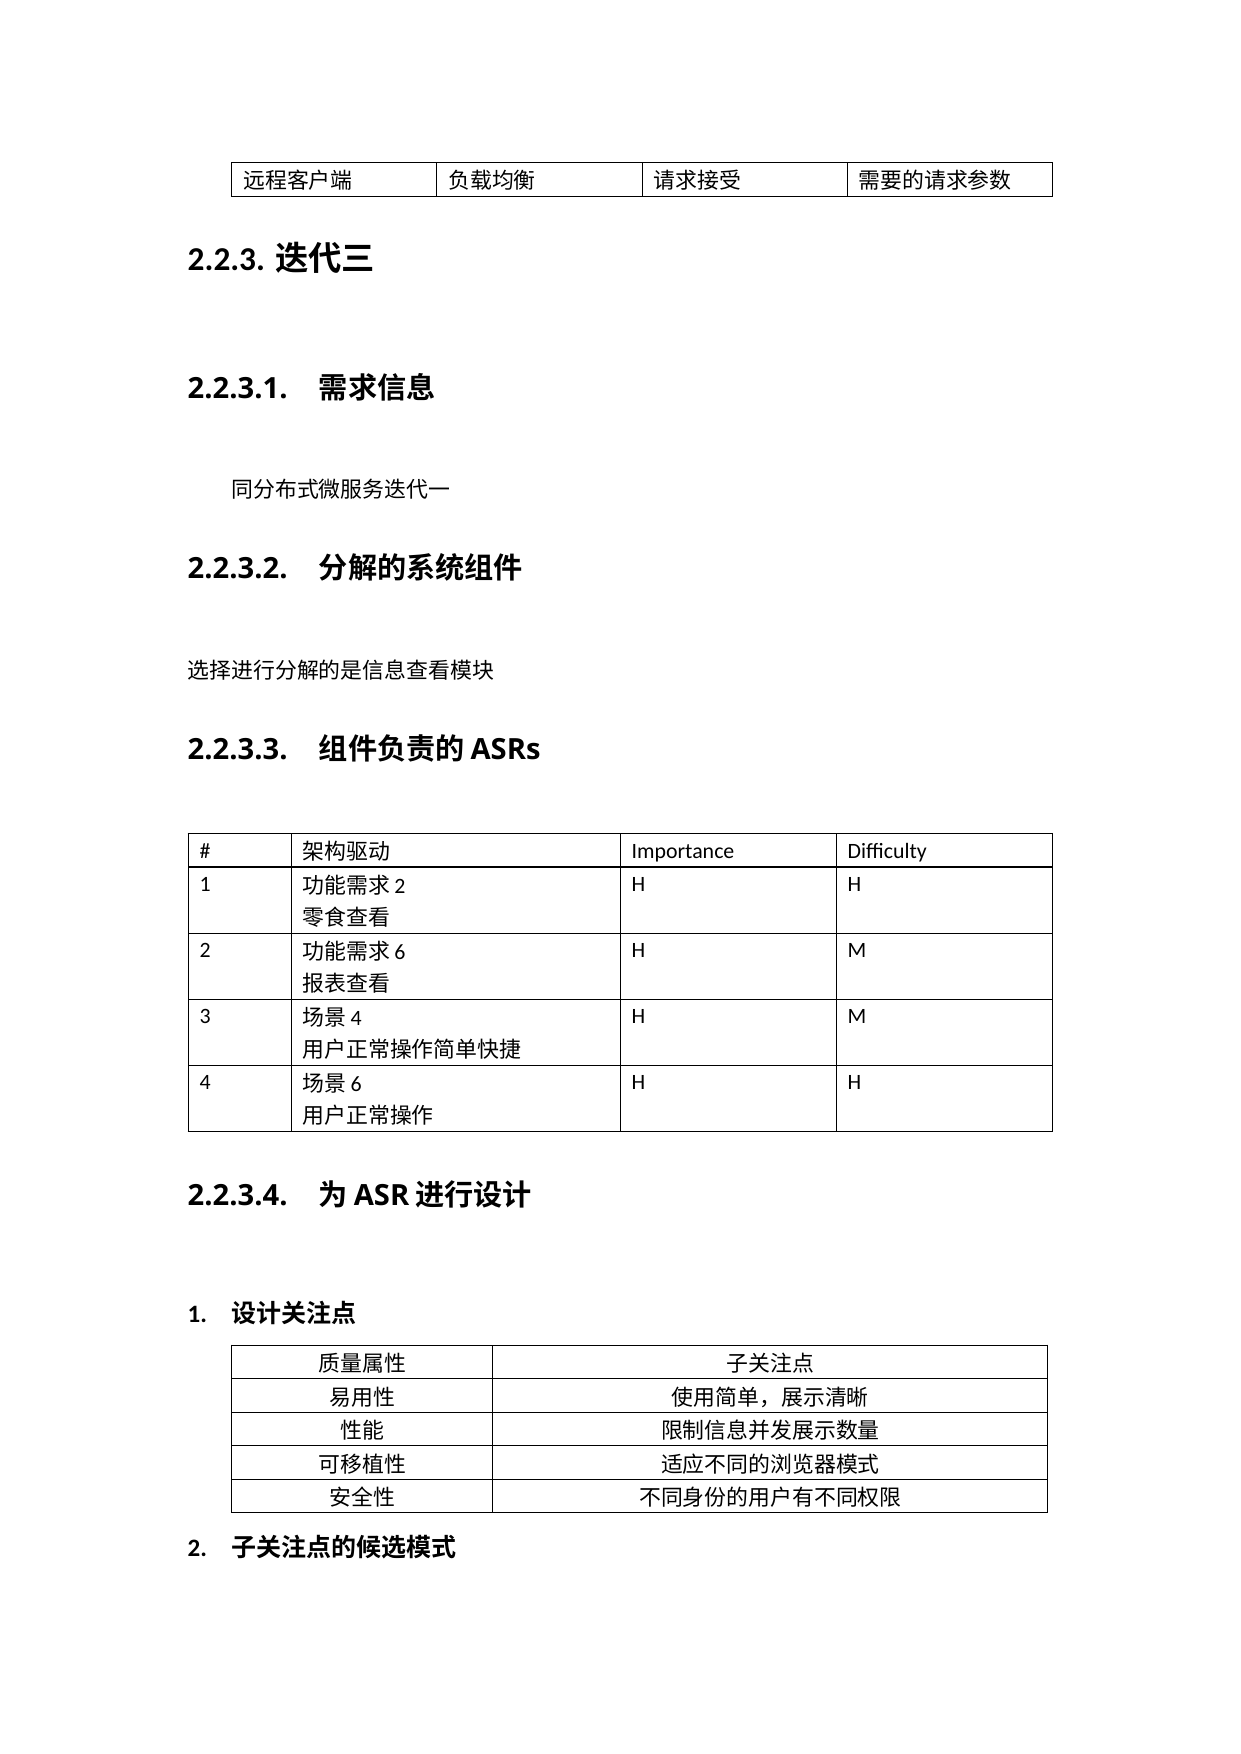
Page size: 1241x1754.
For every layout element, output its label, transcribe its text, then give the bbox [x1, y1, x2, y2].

text 同分布式微服务迭代一 [187, 472, 1053, 504]
table_cell 请求接受 [643, 163, 847, 196]
table_cell 限制信息并发展示数量 [493, 1413, 1047, 1445]
table_cell H [621, 868, 836, 932]
table_header # [189, 834, 291, 866]
subtitle 迭代三 [187, 224, 1053, 289]
table_cell 可移植性 [232, 1446, 492, 1479]
table_cell 1 [189, 868, 291, 932]
subtitle 为ASR进行设计 [187, 1161, 1053, 1226]
table_cell 易用性 [232, 1379, 492, 1412]
table_cell 安全性 [232, 1480, 492, 1512]
table_cell H [837, 868, 1052, 932]
table_cell 场景6 用户正常操作 [292, 1066, 620, 1131]
table_cell H [621, 1000, 836, 1064]
table_header 子关注点 [493, 1346, 1047, 1378]
table_cell H [837, 1066, 1052, 1131]
table_cell 场景4 用户正常操作简单快捷 [292, 1000, 620, 1064]
table_cell M [837, 1000, 1052, 1064]
table_cell H [621, 1066, 836, 1131]
table_cell 远程客户端 [232, 163, 436, 196]
table_cell 4 [189, 1066, 291, 1131]
table_header Importance [621, 834, 836, 866]
table_cell M [837, 934, 1052, 998]
table_header 质量属性 [232, 1346, 492, 1378]
table_header 架构驱动 [292, 834, 620, 866]
list 设计关注点 [187, 1279, 1053, 1344]
table_cell 功能需求2 零食查看 [292, 868, 620, 932]
table_cell 功能需求6 报表查看 [292, 934, 620, 998]
table_cell 负载均衡 [437, 163, 642, 196]
table_cell 使用简单，展示清晰 [493, 1379, 1047, 1412]
subtitle 需求信息 [187, 353, 1053, 418]
table_cell H [621, 934, 836, 998]
table_cell 适应不同的浏览器模式 [493, 1446, 1047, 1479]
table_cell 2 [189, 934, 291, 998]
table_cell 性能 [232, 1413, 492, 1445]
subtitle 分解的系统组件 [187, 533, 1053, 598]
table_cell 不同身份的用户有不同权限 [493, 1480, 1047, 1512]
subtitle 组件负责的ASRs [187, 714, 1053, 779]
table_cell 需要的请求参数 [848, 163, 1052, 196]
table_cell 3 [189, 1000, 291, 1064]
text 选择进行分解的是信息查看模块 [187, 652, 1053, 685]
list 子关注点的候选模式 [187, 1513, 1053, 1578]
table_header Difficulty [837, 834, 1052, 866]
